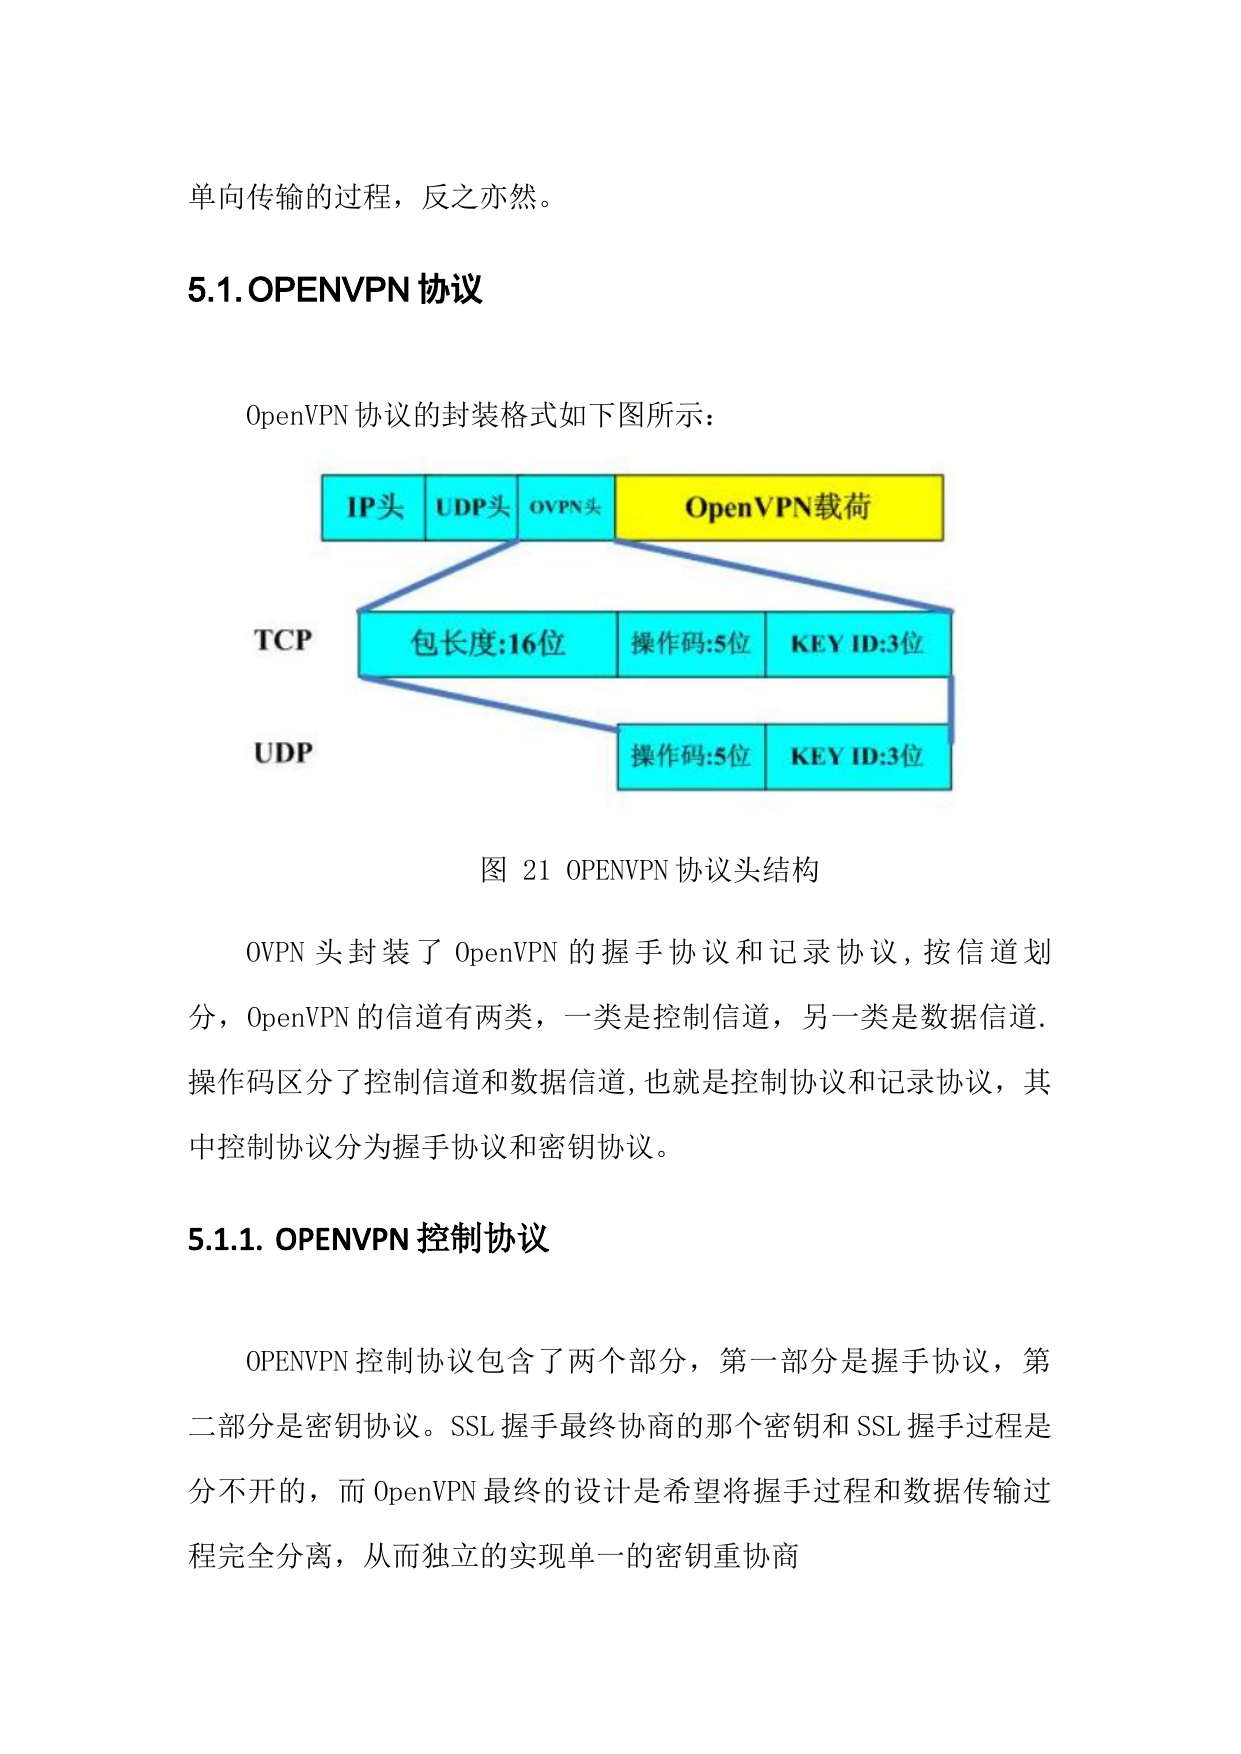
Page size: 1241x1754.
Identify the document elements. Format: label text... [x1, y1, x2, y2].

text OPENVPN控制协议包含了两个部分，第一部分是握手协议，第二部分是密钥协议。SSL握手最终协商的那个密钥和SSL握手过程是分不开的，而OpenVPN最终的设计是希望将握手过程和数据传输过程完全分离，从而独立的实现单一的密钥重协商 [187, 1327, 1053, 1587]
text OVPN头封装了OpenVPN的握手协议和记录协议,按信道划分，OpenVPN的信道有两类，一类是控制信道，另一类是数据信道.操作码区分了控制信道和数据信道,也就是控制协议和记录协议，其中控制协议分为握手协议和密钥协议。 [187, 917, 1053, 1177]
subtitle OPENVPN协议 [187, 254, 1053, 319]
subtitle OPENVPN控制协议 [187, 1204, 1053, 1269]
text 图 21 OPENVPN协议头结构 [187, 836, 1053, 901]
picture [231, 445, 967, 814]
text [187, 162, 1053, 227]
text OpenVPN协议的封装格式如下图所示： [187, 381, 1053, 446]
